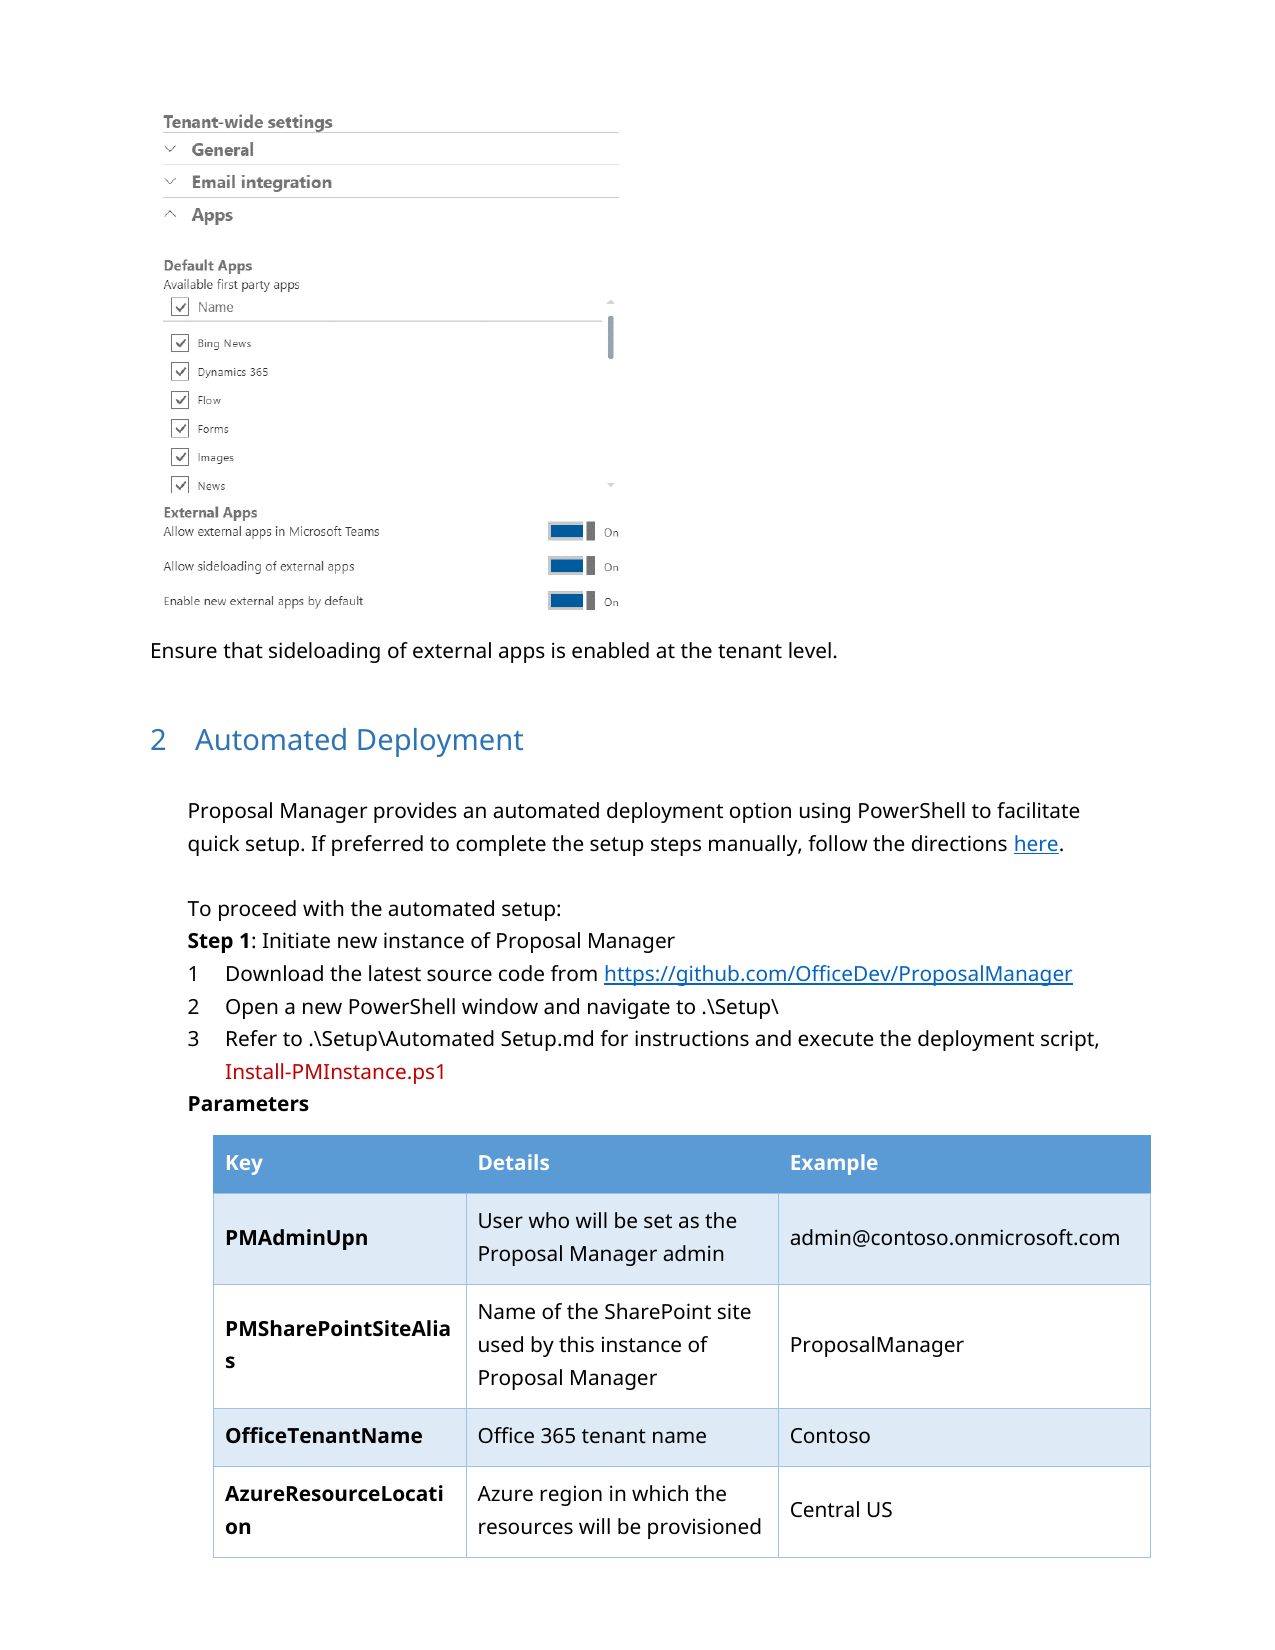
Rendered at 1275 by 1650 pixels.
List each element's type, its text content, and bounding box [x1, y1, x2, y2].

table_cell PMSharePointSiteAlias [214, 1285, 466, 1407]
list Open a new PowerShell window and navigate to .\Setup\ [187, 992, 1125, 1020]
table_cell PMAdminUpn [214, 1194, 466, 1284]
picture [150, 96, 632, 620]
list Refer to .\Setup\Automated Setup.md for instructions and execute the deployment script, Install-PMInstance.ps1 [187, 1024, 1125, 1085]
table_header Key [214, 1136, 466, 1193]
table_header Example [779, 1136, 1150, 1193]
list To proceed with the automated setup: [187, 894, 1125, 922]
text Ensure that sideloading of external apps is enabled at the tenant level. [150, 636, 1125, 665]
table_cell Office 365 tenant name [467, 1409, 778, 1466]
table_header Details [467, 1136, 778, 1193]
table_cell OfficeTenantName [214, 1409, 466, 1466]
list Proposal Manager provides an automated deployment option using PowerShell to facilitate quick setup. If preferred to complete the setup steps manually, follow the directions here. [187, 796, 1125, 857]
table_cell admin@contoso.onmicrosoft.com [779, 1194, 1150, 1284]
subtitle Automated Deployment [150, 719, 1125, 759]
table_cell ProposalManager [779, 1285, 1150, 1407]
list Parameters [187, 1089, 1125, 1118]
table_cell Contoso [779, 1409, 1150, 1466]
table_cell User who will be set as the Proposal Manager admin [467, 1194, 778, 1284]
table_cell AzureResourceLocation [214, 1467, 466, 1557]
table_cell Central US [779, 1467, 1150, 1557]
list Step 1: Initiate new instance of Proposal Manager [187, 927, 1125, 955]
list Download the latest source code from https://github.com/OfficeDev/ProposalManager [187, 959, 1125, 988]
table_cell Name of the SharePoint site used by this instance of Proposal Manager [467, 1285, 778, 1407]
table_cell Azure region in which the resources will be provisioned [467, 1467, 778, 1557]
